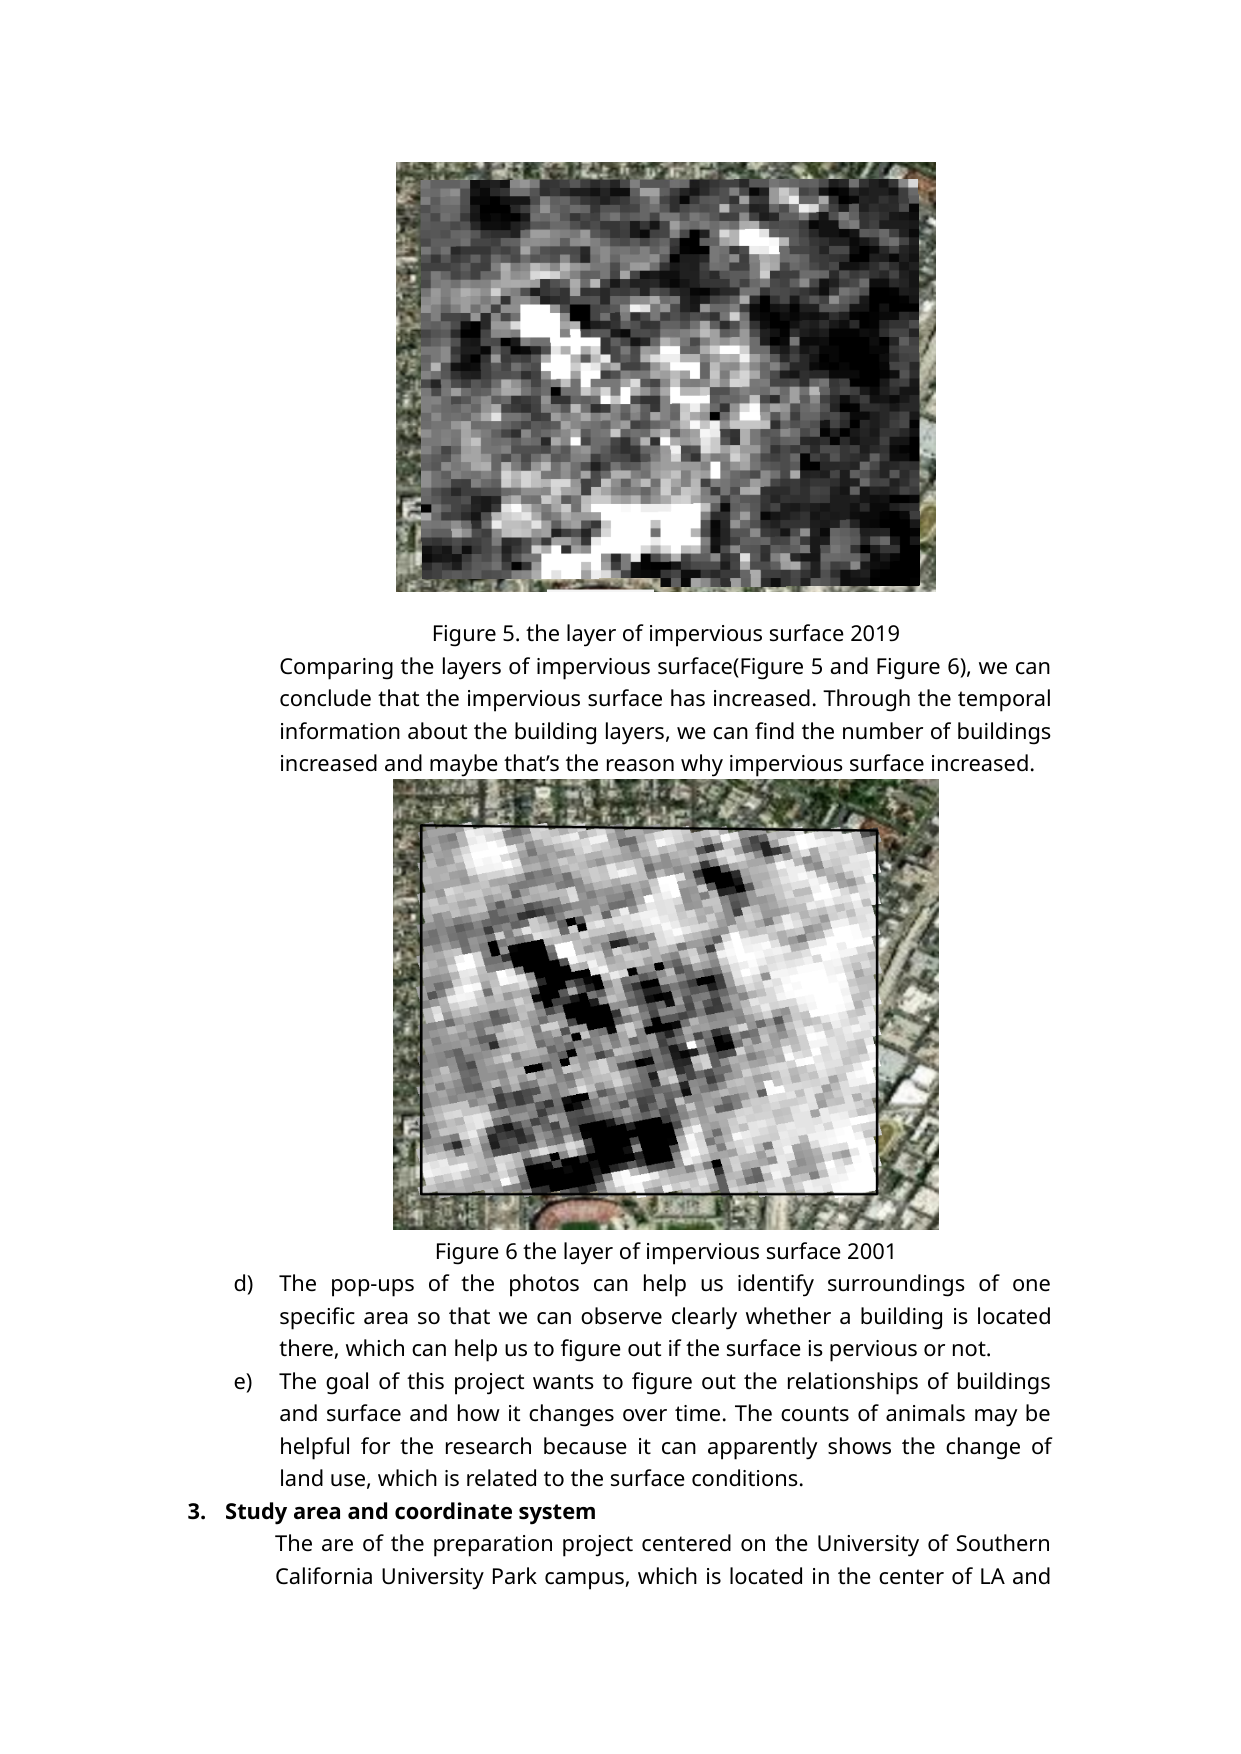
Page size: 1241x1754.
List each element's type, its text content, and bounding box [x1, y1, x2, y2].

list Comparing the layers of impervious surface(Figure 5 and Figure 6), we can conclude that the impervious surface has increased. Through the temporal information about the building layers, we can find the number of buildings increased and maybe that’s the reason why impervious surface increased. [279, 649, 1053, 779]
list Study area and coordinate system [187, 1494, 1053, 1527]
list The goal of this project wants to figure out the relationships of buildings and surface and how it changes over time. The counts of animals may be helpful for the research because it can apparently shows the change of land use, which is related to the surface conditions. [233, 1364, 1053, 1494]
list Figure 6 the layer of impervious surface 2001 [279, 1234, 1053, 1267]
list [275, 1527, 1053, 1592]
picture [393, 779, 939, 1230]
list Figure 5. the layer of impervious surface 2019 [279, 617, 1053, 649]
list The pop-ups of the photos can help us identify surroundings of one specific area so that we can observe clearly whether a building is located there, which can help us to figure out if the surface is pervious or not. [233, 1267, 1053, 1364]
